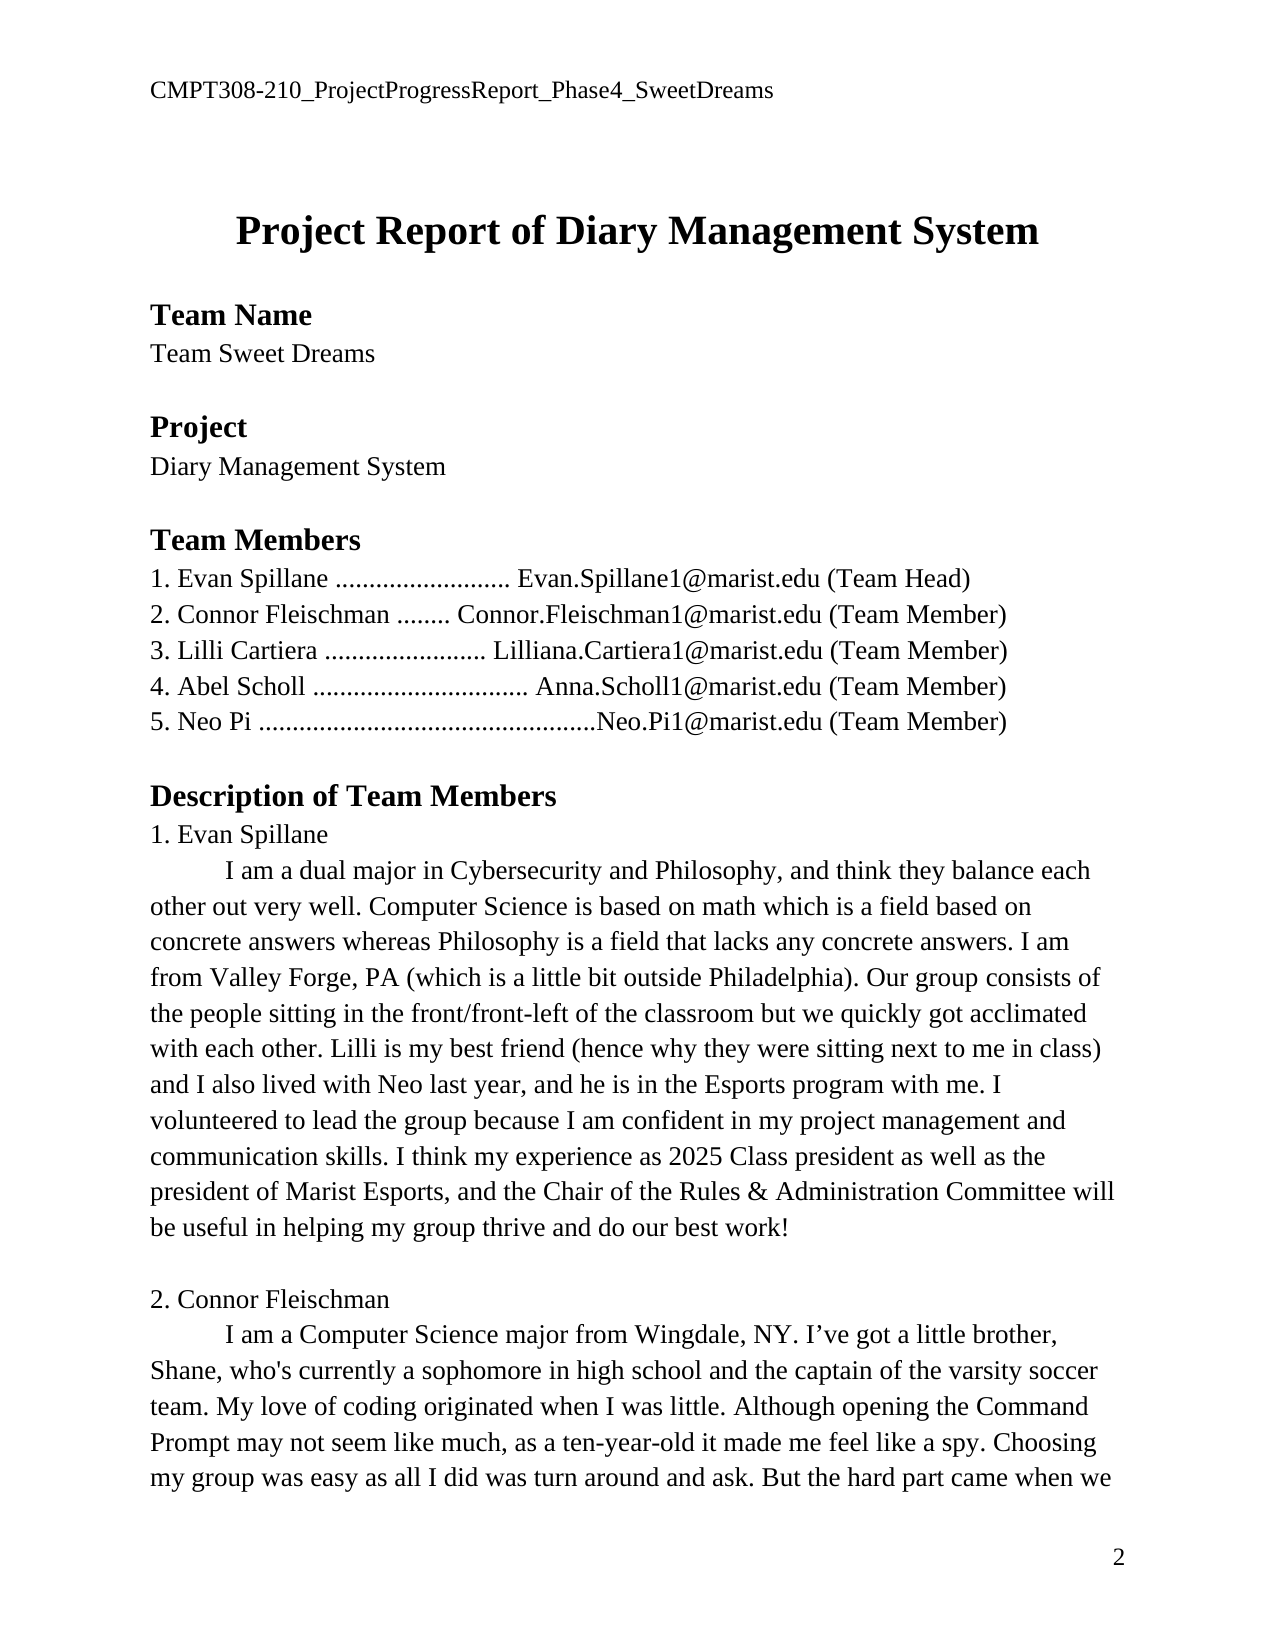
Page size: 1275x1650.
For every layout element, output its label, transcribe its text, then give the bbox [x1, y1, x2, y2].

subtitle Project [150, 409, 1125, 444]
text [150, 1318, 1125, 1492]
text 1. Evan Spillane [150, 818, 1125, 849]
subtitle Team Members [150, 521, 1125, 557]
text 2. Connor Fleischman ........ Connor.Fleischman1@marist.edu (Team Member) [150, 598, 1125, 629]
subtitle Team Name [150, 296, 1125, 332]
text 5. Neo Pi ..................................................Neo.Pi1@marist.edu (Team Member) [150, 706, 1125, 737]
subtitle Project Report of Diary Management System [150, 205, 1125, 253]
text Team Sweet Dreams [150, 337, 1125, 368]
text 3. Lilli Cartiera ........................ Lilliana.Cartiera1@marist.edu (Team Member) [150, 634, 1125, 665]
subtitle Description of Team Members [150, 777, 1125, 813]
text 4. Abel Scholl ................................ Anna.Scholl1@marist.edu (Team Member) [150, 670, 1125, 701]
text Diary Management System [150, 450, 1125, 481]
text 1. Evan Spillane .......................... Evan.Spillane1@marist.edu (Team Head) [150, 563, 1125, 594]
text I am a dual major in Cybersecurity and Philosophy, and think they balance each other out very well. Computer Science is based on math which is a field based on concrete answers whereas Philosophy is a field that lacks any concrete answers. I am from Valley Forge, PA (which is a little bit outside Philadelphia). Our group consists of the people sitting in the front/front-left of the classroom but we quickly got acclimated with each other. Lilli is my best friend (hence why they were sitting next to me in class) and I also lived with Neo last year, and he is in the Esports program with me. I volunteered to lead the group because I am confident in my project management and communication skills. I think my experience as 2025 Class president as well as the president of Marist Esports, and the Chair of the Rules & Administration Committee will be useful in helping my group thrive and do our best work! [150, 854, 1125, 1242]
text 2. Connor Fleischman [150, 1283, 1125, 1314]
